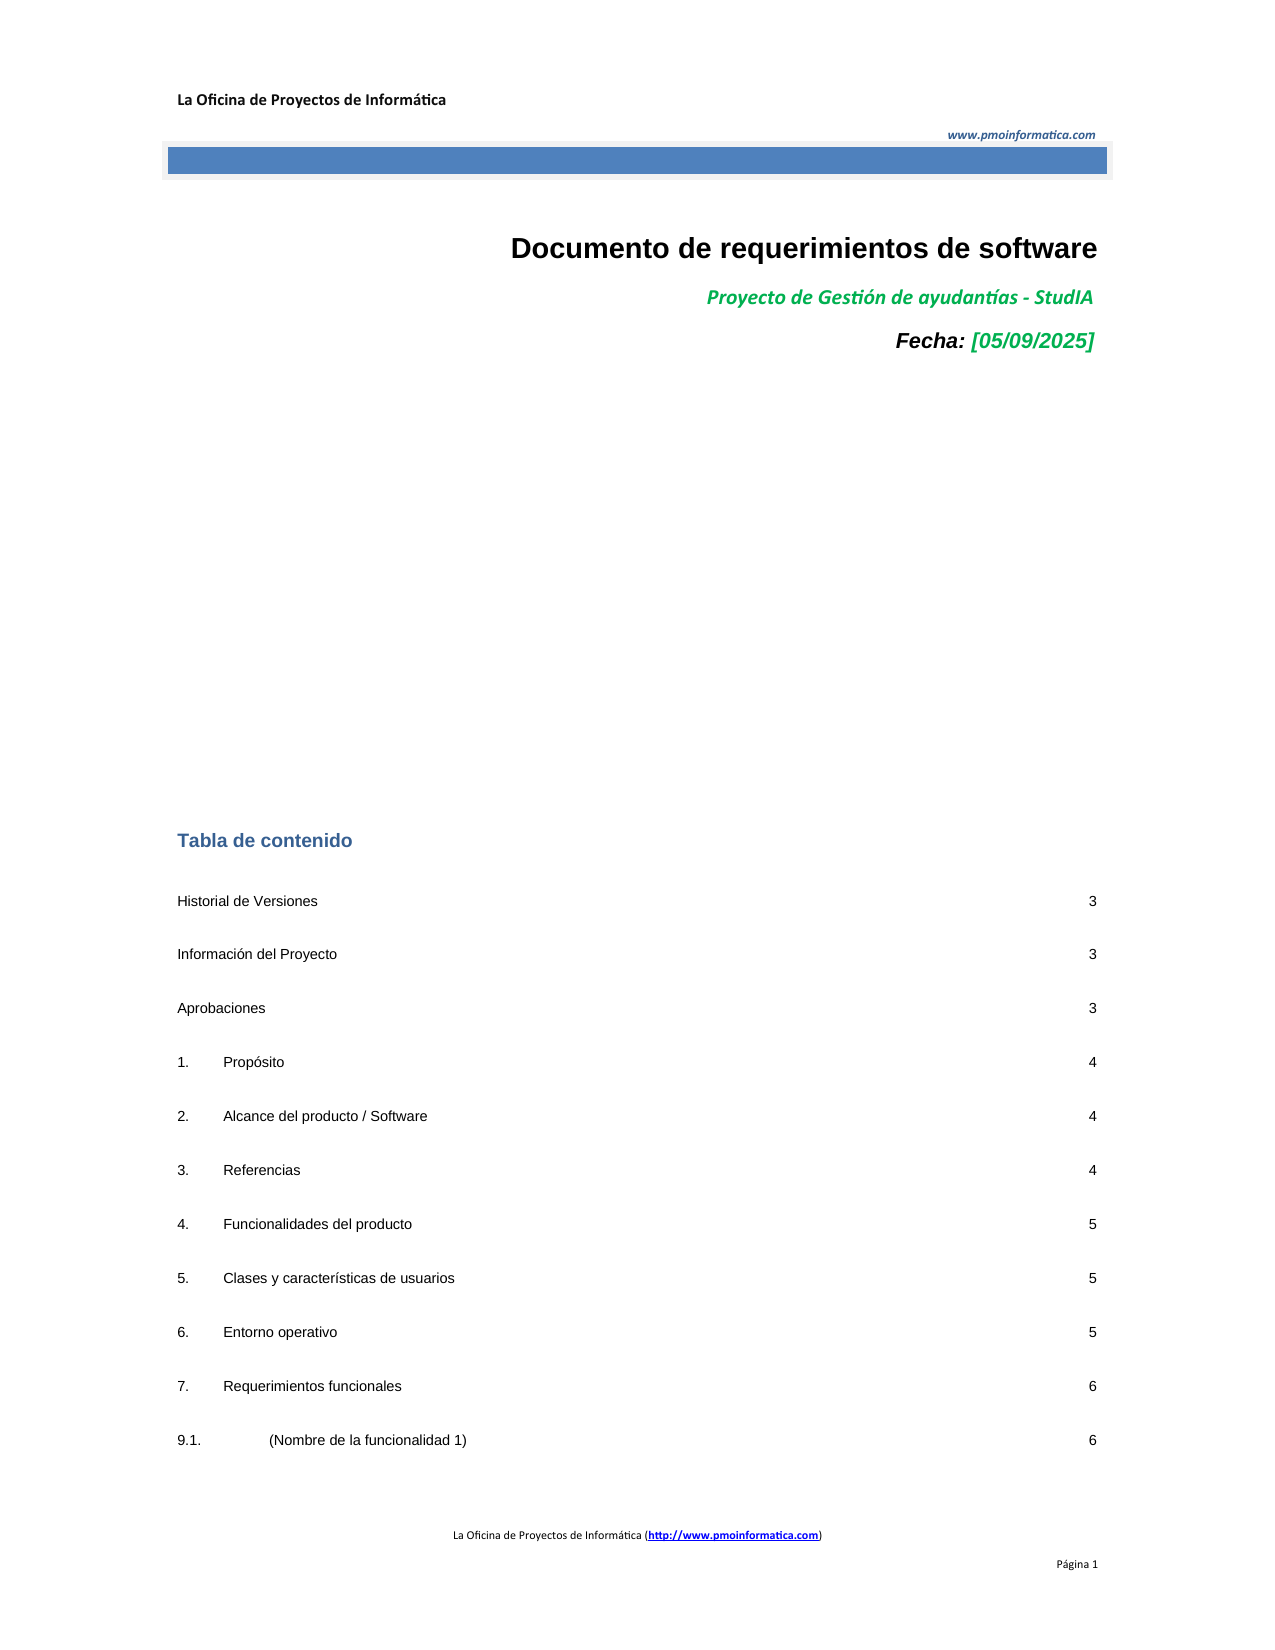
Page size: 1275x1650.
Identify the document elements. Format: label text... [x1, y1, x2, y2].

text Fecha: [05/09/2025] [177, 310, 1098, 353]
text Documento de requerimientos de software [177, 207, 1098, 264]
text Proyecto de Gestión de ayudantías - StudIA [177, 264, 1098, 310]
text Tabla de contenido [177, 813, 1098, 852]
